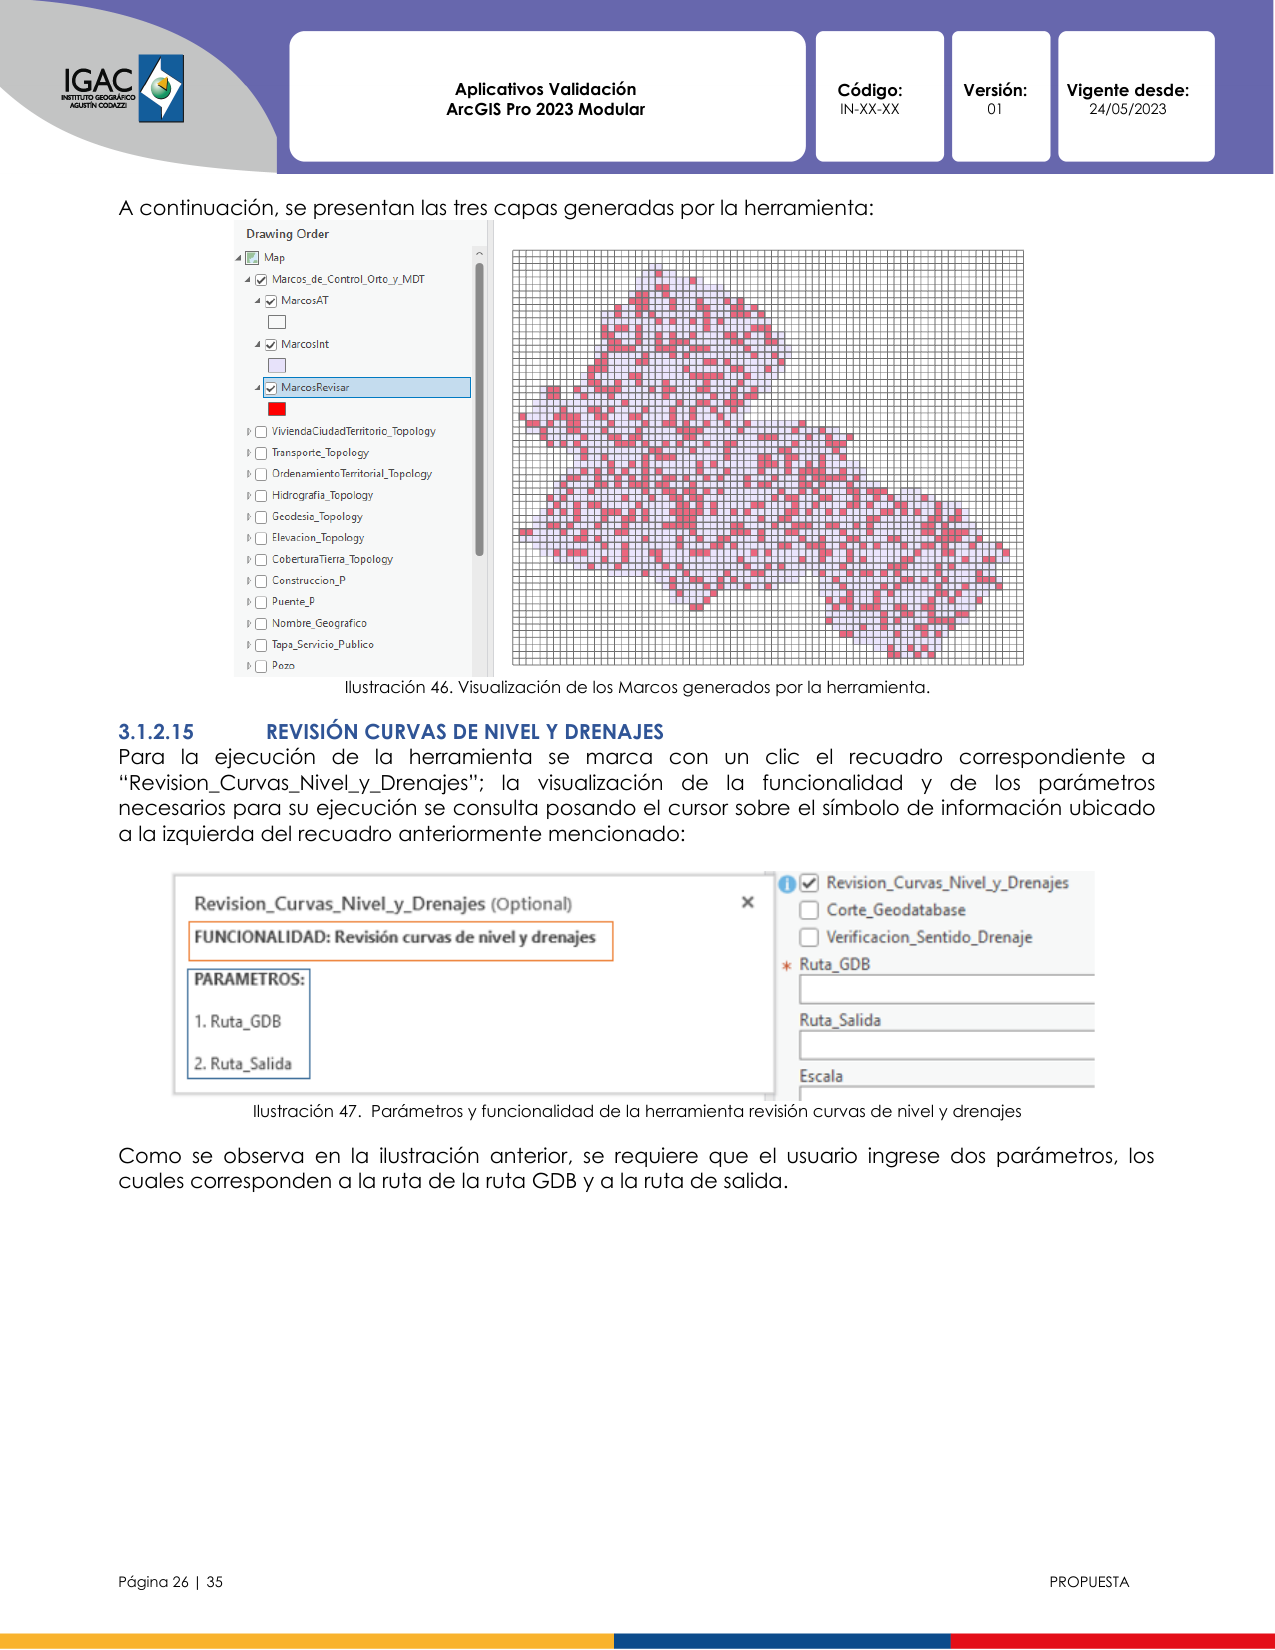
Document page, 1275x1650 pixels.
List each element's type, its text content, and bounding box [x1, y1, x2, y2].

text Como se observa en la ilustración anterior, se requiere que el usuario ingrese dos parámetros, los cuales corresponden a la ruta de la ruta GDB y a la ruta de salida. [118, 1142, 1157, 1193]
text Ilustración 46. Visualización de los Marcos generados por la herramienta. [118, 677, 1157, 697]
picture [0, 1633, 1275, 1649]
picture [233, 220, 1042, 677]
text A continuación, se presentan las tres capas generadas por la herramienta: [118, 195, 1157, 220]
text Para la ejecución de la herramienta se marca con un clic el recuadro correspondiente a “Revision_Curvas_Nivel_y_Drenajes”; la visualización de la funcionalidad y de los parámetros necesarios para su ejecución se consulta posando el cursor sobre el símbolo de información ubicado a la izquierda del recuadro anteriormente mencionado: [118, 744, 1157, 846]
picture [170, 871, 1105, 1101]
picture [0, 0, 1274, 174]
subtitle REVISIÓN CURVAS DE NIVEL Y DRENAJES [118, 718, 1157, 744]
